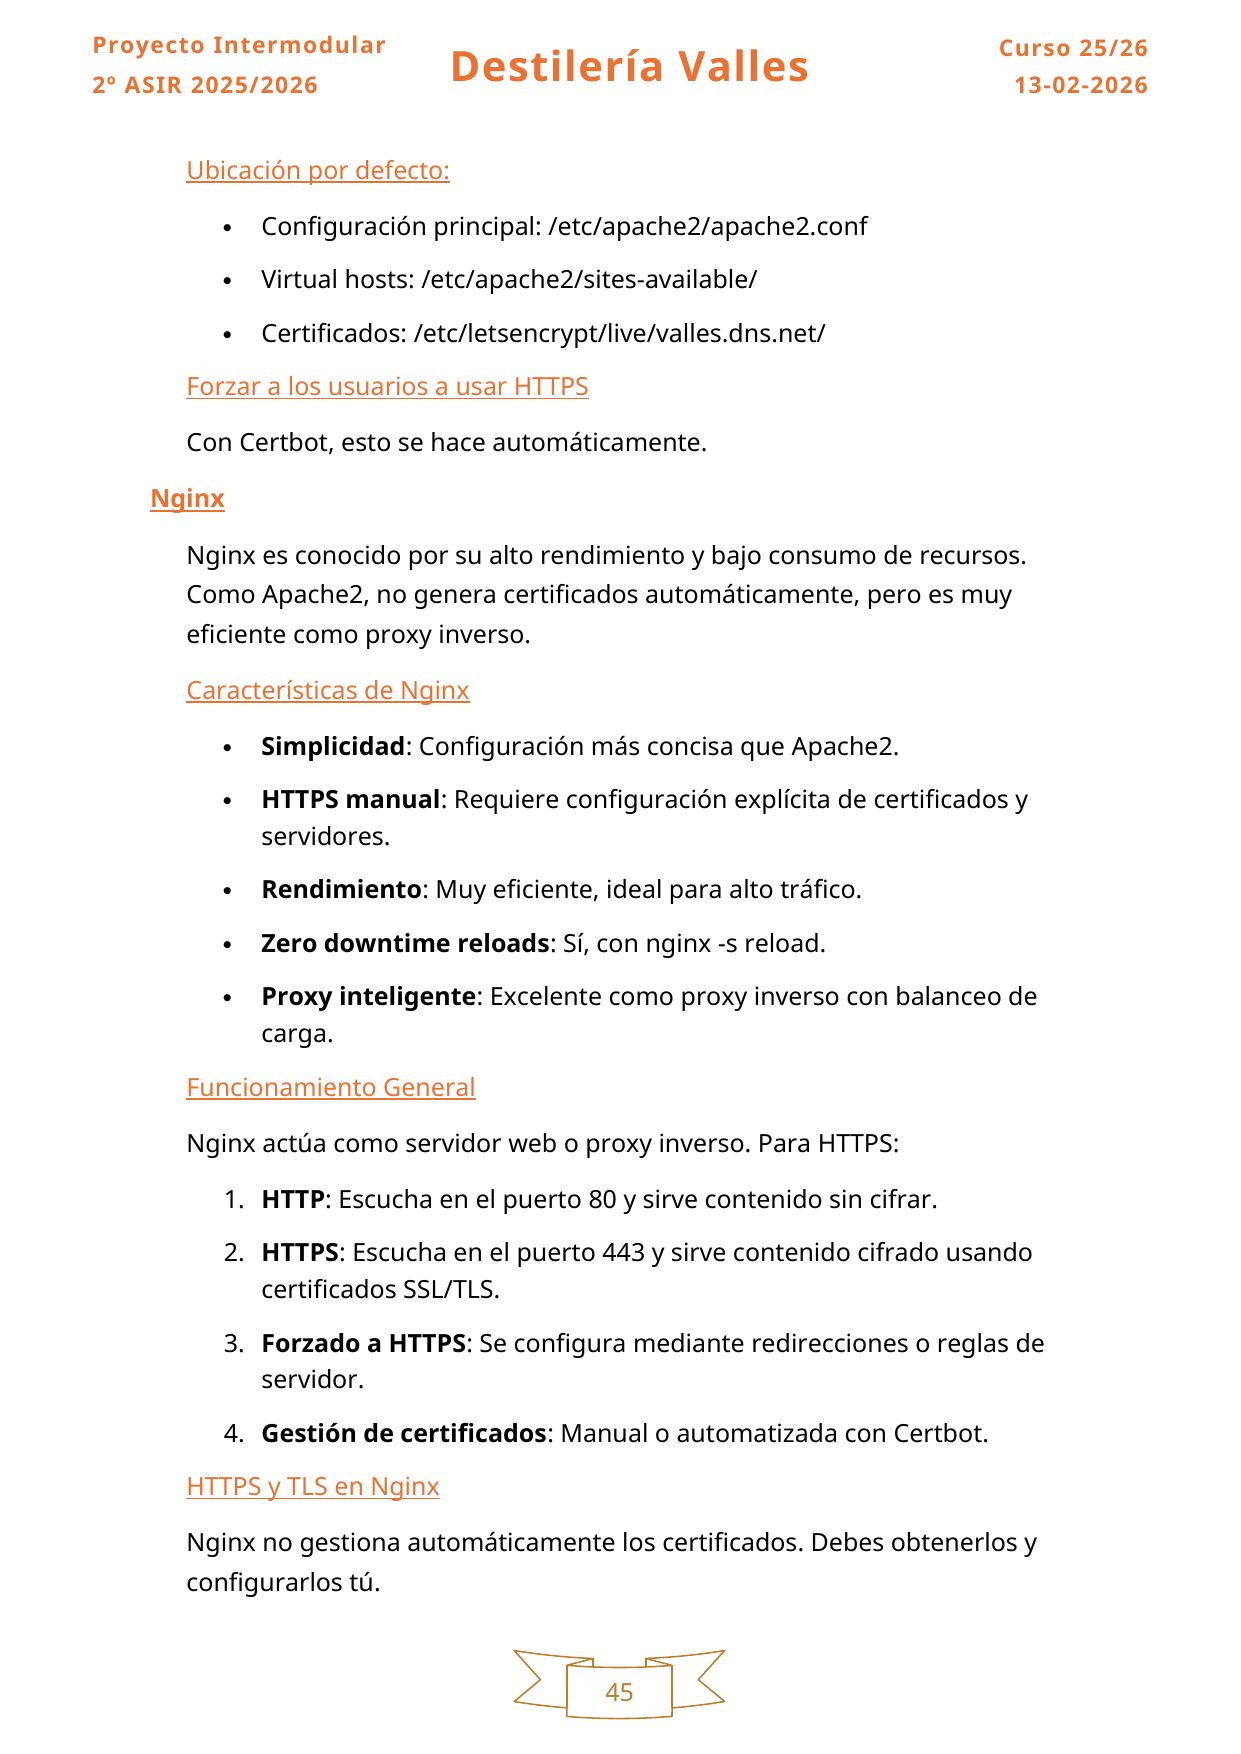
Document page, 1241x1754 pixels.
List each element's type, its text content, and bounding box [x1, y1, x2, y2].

list Configuración principal: /etc/apache2/apache2.conf [224, 208, 1090, 243]
text Nginx es conocido por su alto rendimiento y bajo consumo de recursos. Como Apache2, no genera certificados automáticamente, pero es muy eficiente como proxy inverso. [186, 537, 1090, 650]
list Proxy inteligente: Excelente como proxy inverso con balanceo de carga. [224, 979, 1090, 1050]
list Gestión de certificados: Manual o automatizada con Certbot. [224, 1415, 1090, 1449]
list HTTP: Escucha en el puerto 80 y sirve contenido sin cifrar. [224, 1182, 1090, 1216]
list Virtual hosts: /etc/apache2/sites-available/ [224, 262, 1090, 296]
list HTTPS: Escucha en el puerto 443 y sirve contenido cifrado usando certificados SSL/TLS. [224, 1235, 1090, 1306]
text HTTPS y TLS en Nginx [186, 1469, 1090, 1503]
text Nginx no gestiona automáticamente los certificados. Debes obtenerlos y configurarlos tú. [186, 1525, 1090, 1598]
list Rendimiento: Muy eficiente, ideal para alto tráfico. [224, 872, 1090, 906]
list Zero downtime reloads: Sí, con nginx -s reload. [224, 926, 1090, 960]
text Funcionamiento General [186, 1069, 1090, 1103]
list Simplicidad: Configuración más concisa que Apache2. [224, 728, 1090, 763]
text Nginx actúa como servidor web o proxy inverso. Para HTTPS: [186, 1125, 1090, 1159]
text Características de Nginx [186, 672, 1090, 706]
text Con Certbot, esto se hace automáticamente. [186, 425, 1090, 459]
text Forzar a los usuarios a usar HTTPS [186, 369, 1090, 403]
list Forzado a HTTPS: Se configura mediante redirecciones o reglas de servidor. [224, 1325, 1090, 1396]
list HTTPS manual: Requiere configuración explícita de certificados y servidores. [224, 782, 1090, 853]
text Ubicación por defecto: [186, 152, 1090, 186]
text Nginx [150, 481, 1090, 515]
list Certificados: /etc/letsencrypt/live/valles.dns.net/ [224, 315, 1090, 349]
